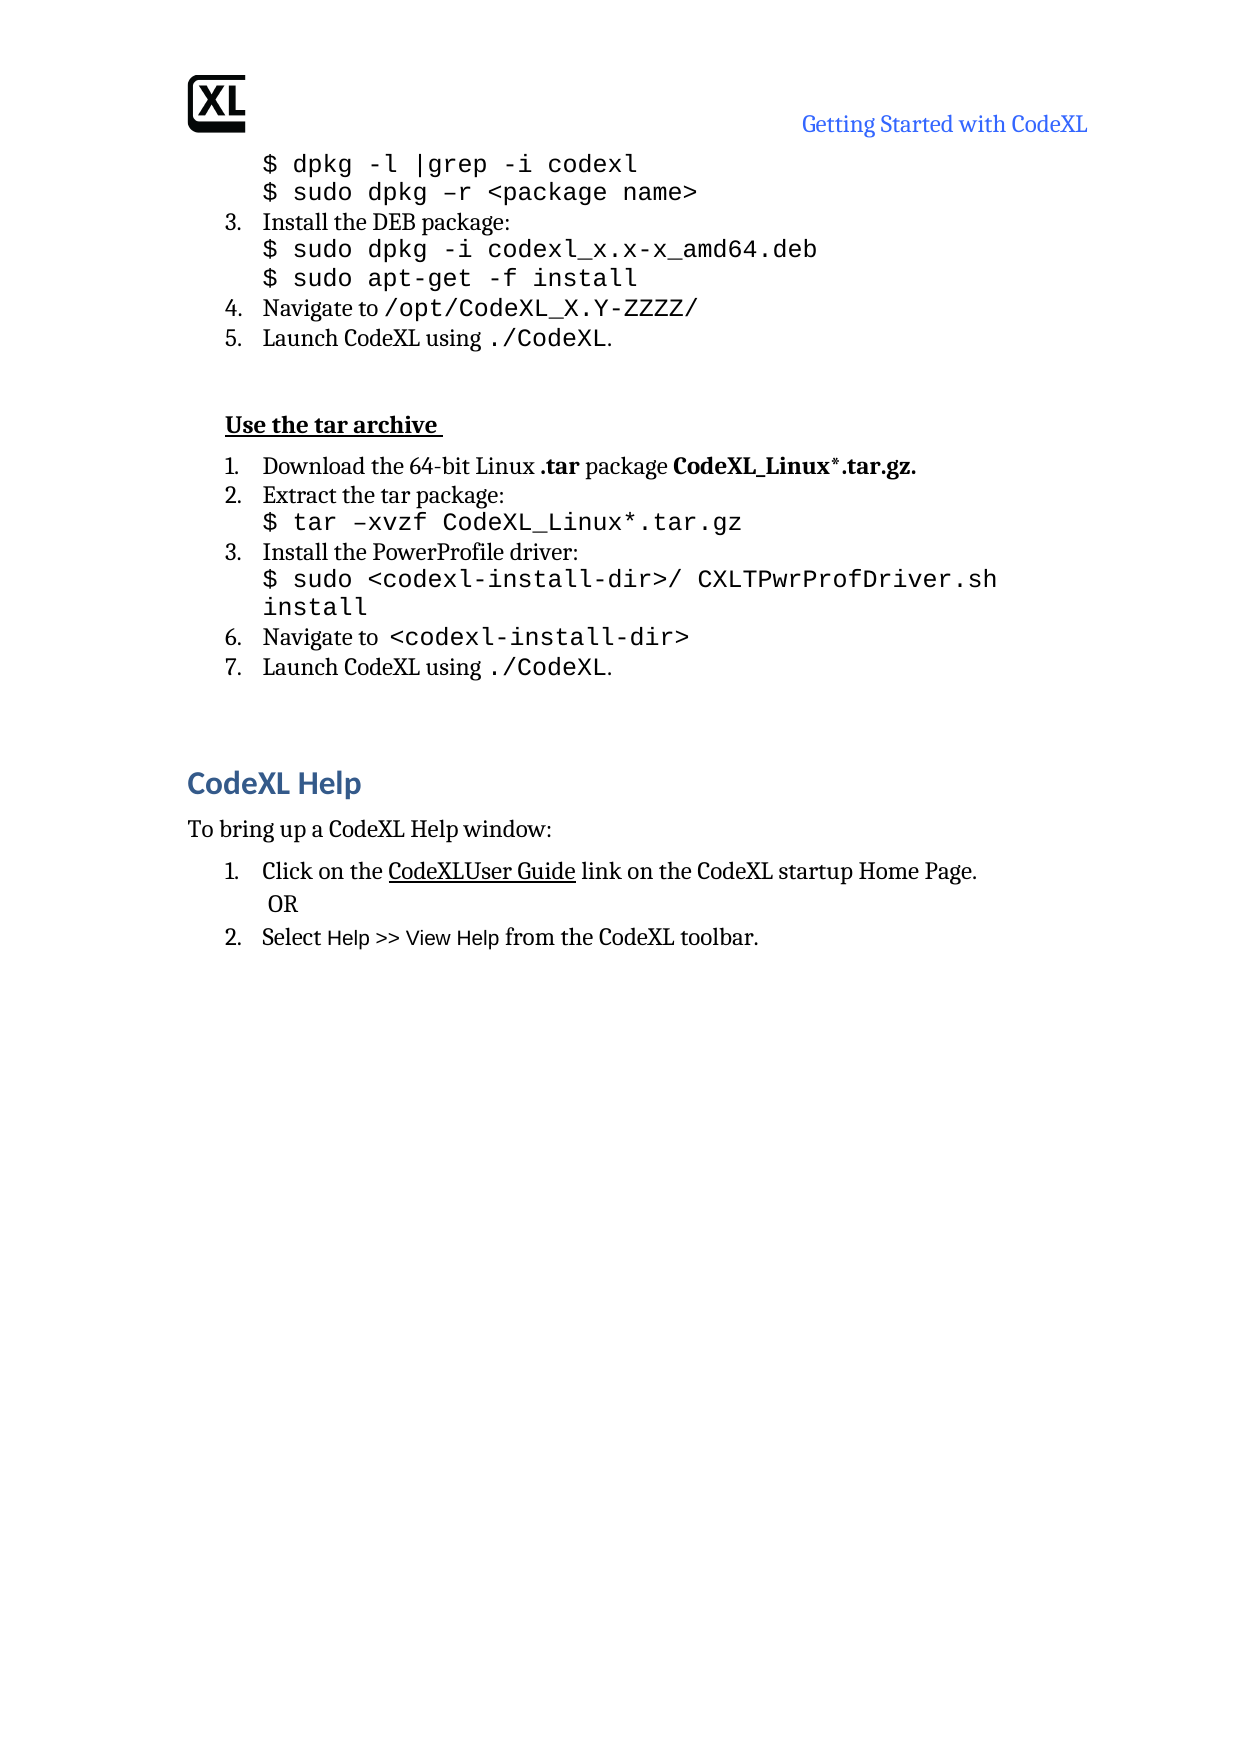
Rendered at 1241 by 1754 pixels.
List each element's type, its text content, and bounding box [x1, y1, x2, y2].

picture [187, 75, 246, 133]
subtitle CodeXL Help [187, 762, 1053, 803]
list Select Help >> View Help from the CodeXL toolbar. [225, 923, 1053, 951]
list Install the DEB package: $ sudo dpkg -i codexl_x.x-x_amd64.deb $ sudo apt-get -f install [225, 208, 1053, 294]
list $ tar –xvzf CodeXL_Linux*.tar.gz [262, 509, 1053, 538]
list Download the 64-bit Linux .tar package CodeXL_Linux*.tar.gz. [225, 452, 1053, 481]
text To bring up a CodeXL Help window: [187, 815, 1053, 844]
list $ dpkg -l |grep -i codexl [262, 152, 1053, 180]
list Click on the CodeXLUser Guide link on the CodeXL startup Home Page. OR [225, 857, 1053, 918]
list $ sudo dpkg –r <package name> [262, 180, 1053, 208]
text Use the tar archive [225, 411, 1053, 439]
list Launch CodeXL using ./CodeXL. [225, 324, 1053, 382]
list Navigate to /opt/CodeXL_X.Y-ZZZZ/ [225, 294, 1053, 324]
list Extract the tar package: [225, 481, 1053, 509]
list Launch CodeXL using ./CodeXL. [225, 653, 1053, 683]
list Install the PowerProfile driver: [225, 538, 1053, 567]
list $ sudo <codexl-install-dir>/ CXLTPwrProfDriver.sh install [262, 567, 1053, 623]
list Navigate to <codexl-install-dir> [225, 623, 1053, 653]
